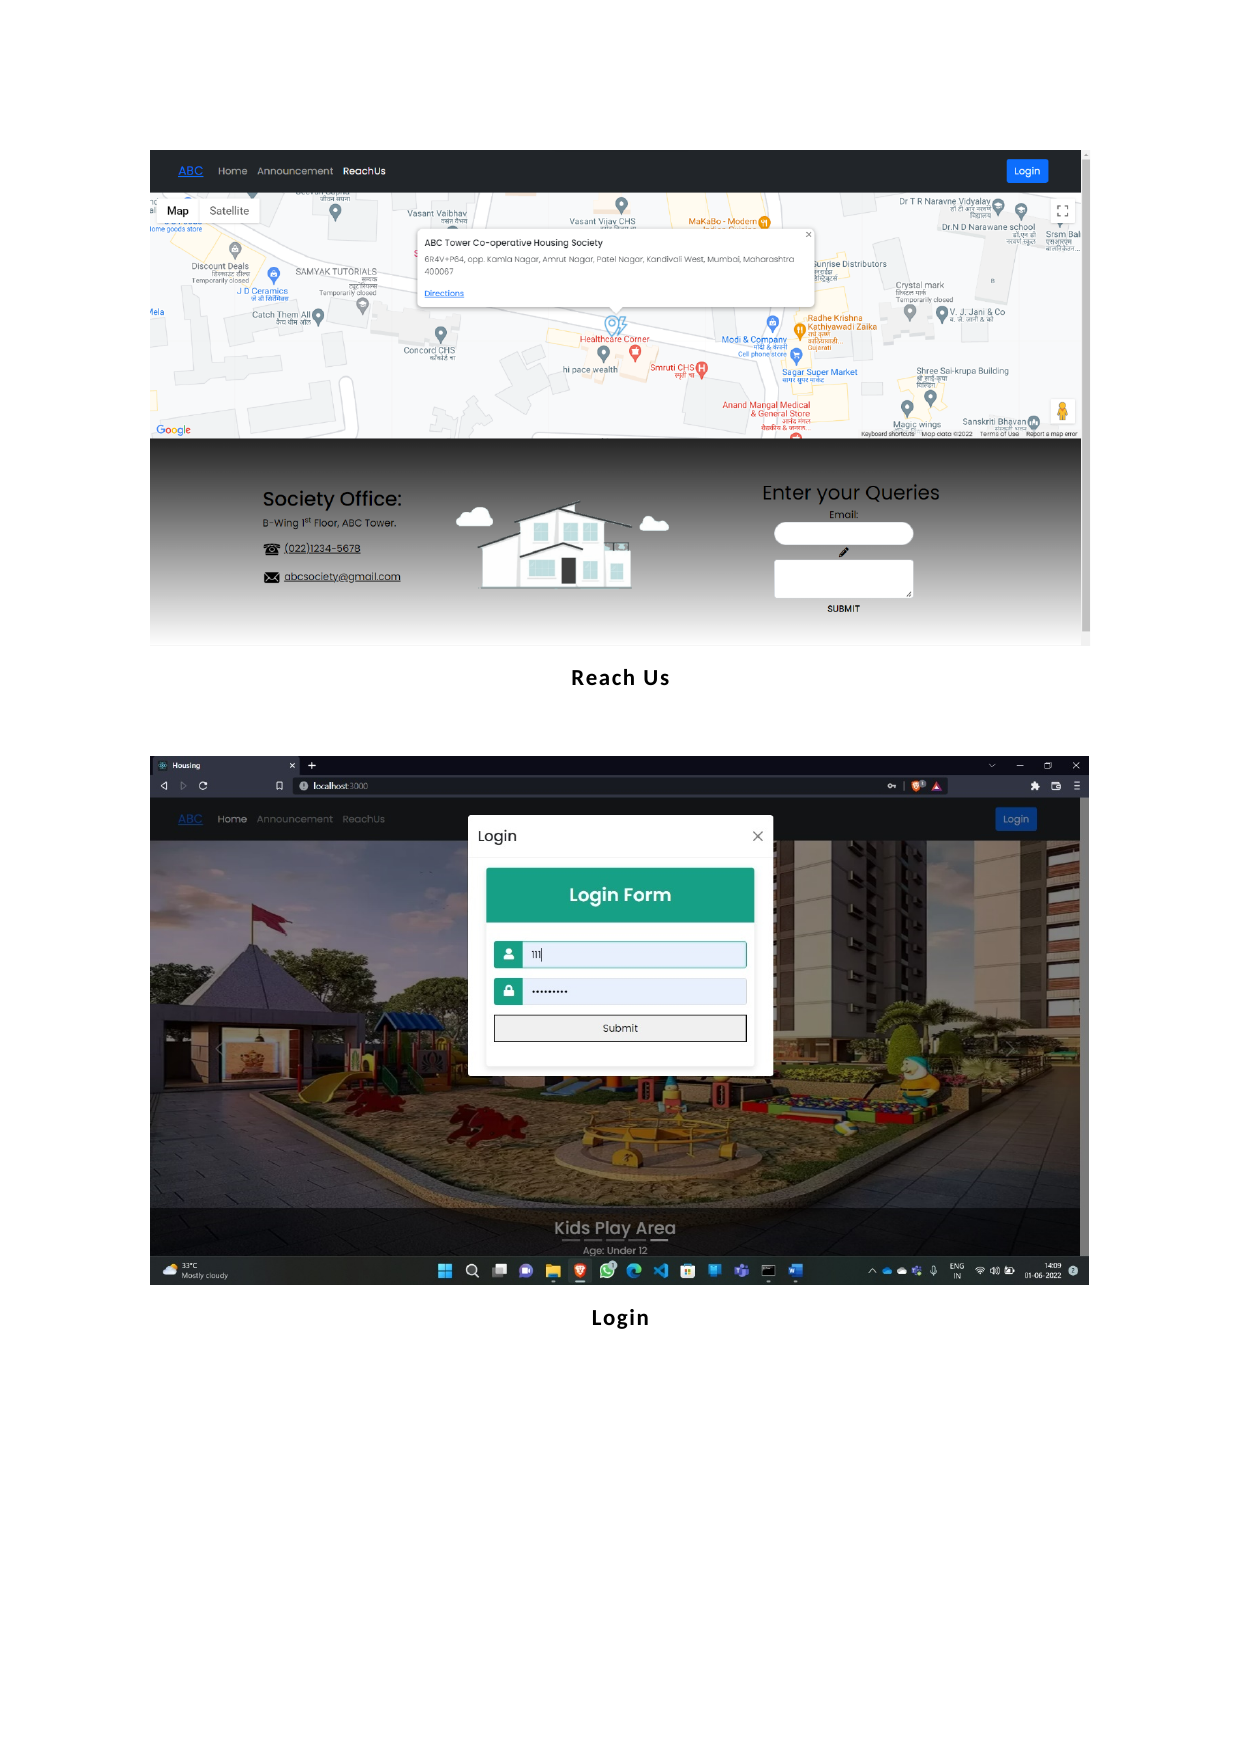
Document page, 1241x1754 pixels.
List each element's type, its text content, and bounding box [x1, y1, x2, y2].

picture [150, 150, 1091, 646]
subtitle Login [150, 1303, 1090, 1331]
picture [150, 756, 1089, 1285]
subtitle Reach Us [150, 663, 1090, 691]
